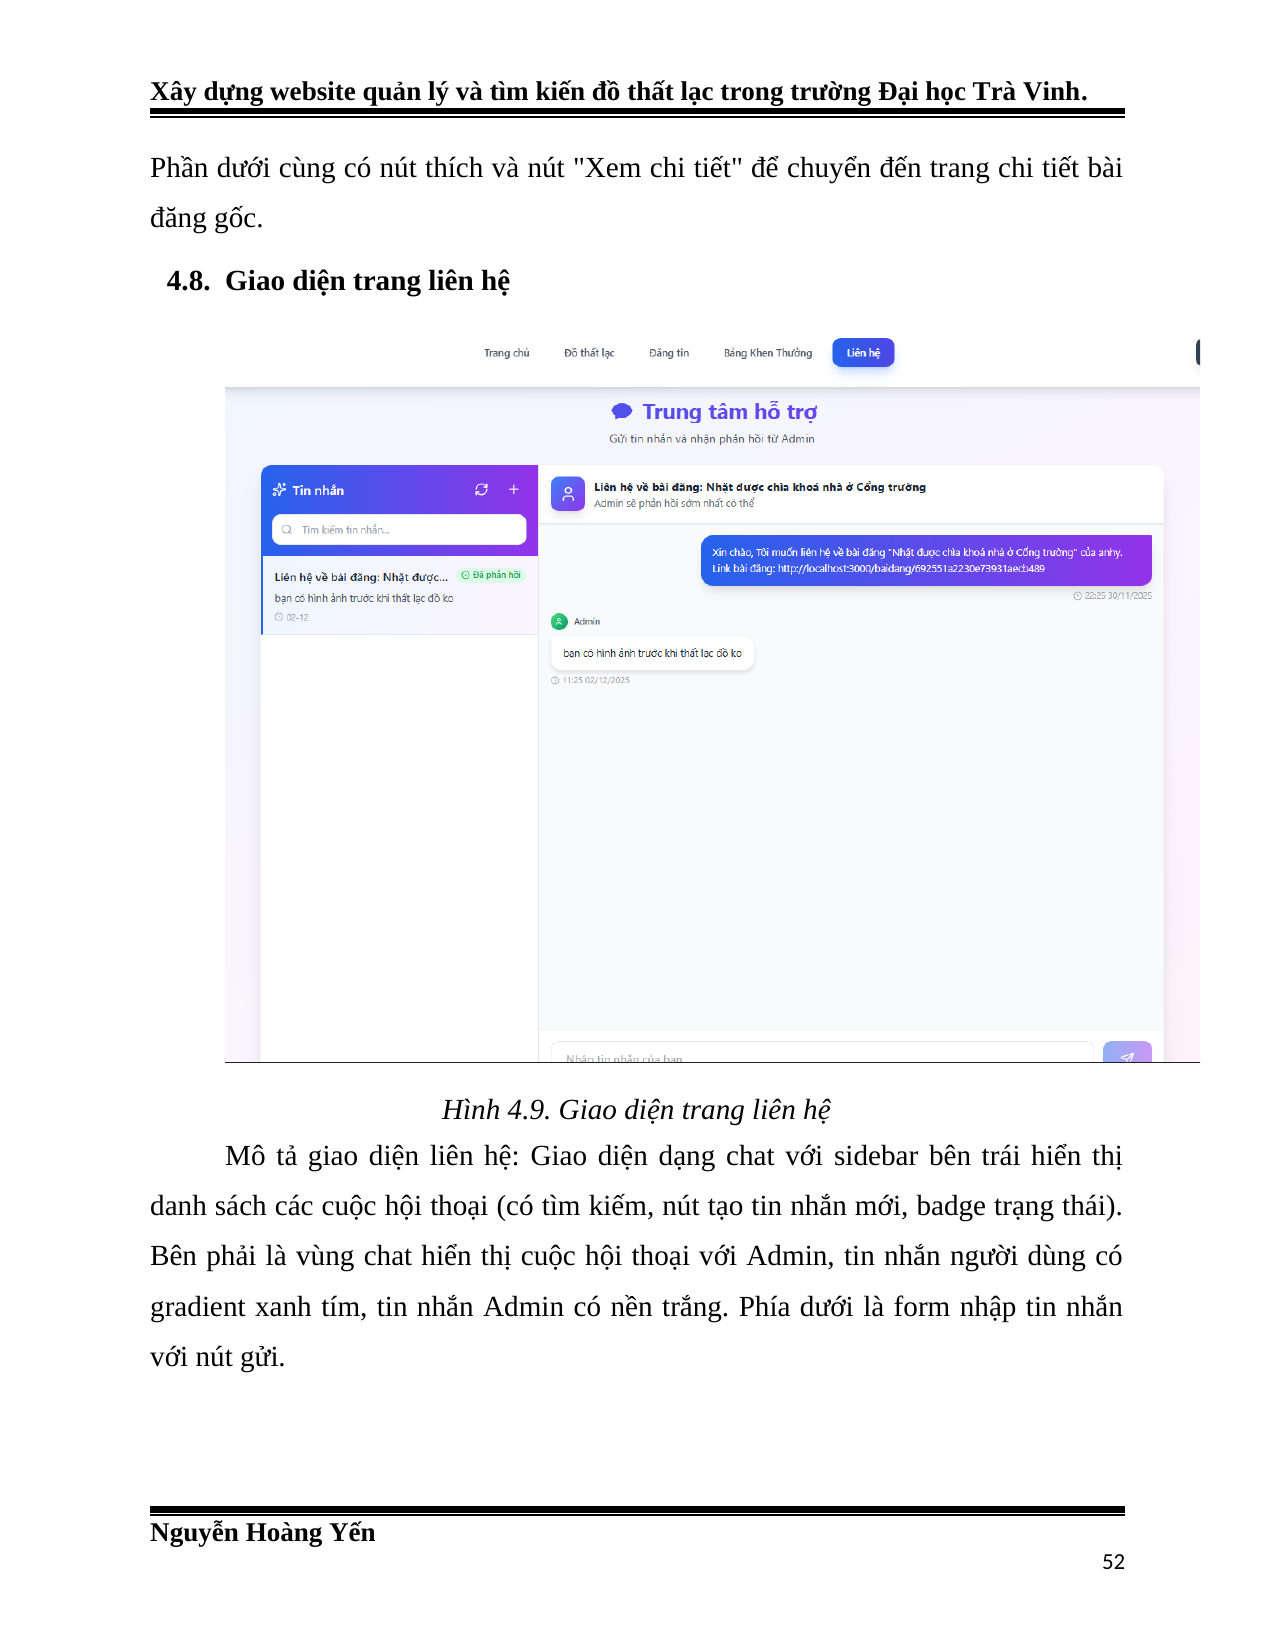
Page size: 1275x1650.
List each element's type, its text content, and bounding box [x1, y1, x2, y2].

text Hình 4.9. Giao diện trang liên hệ [150, 1092, 1125, 1125]
text Giao diện trang liên hệ [167, 263, 1125, 297]
text Mô tả giao diện liên hệ: Giao diện dạng chat với sidebar bên trái hiển thị danh sách các cuộc hội thoại (có tìm kiếm, nút tạo tin nhắn mới, badge trạng thái). Bên phải là vùng chat hiển thị cuộc hội thoại với Admin, tin nhắn người dùng có gradient xanh tím, tin nhắn Admin có nền trắng. Phía dưới là form nhập tin nhắn với nút gửi. [150, 1138, 1125, 1373]
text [150, 150, 1125, 234]
picture [225, 319, 1200, 1063]
